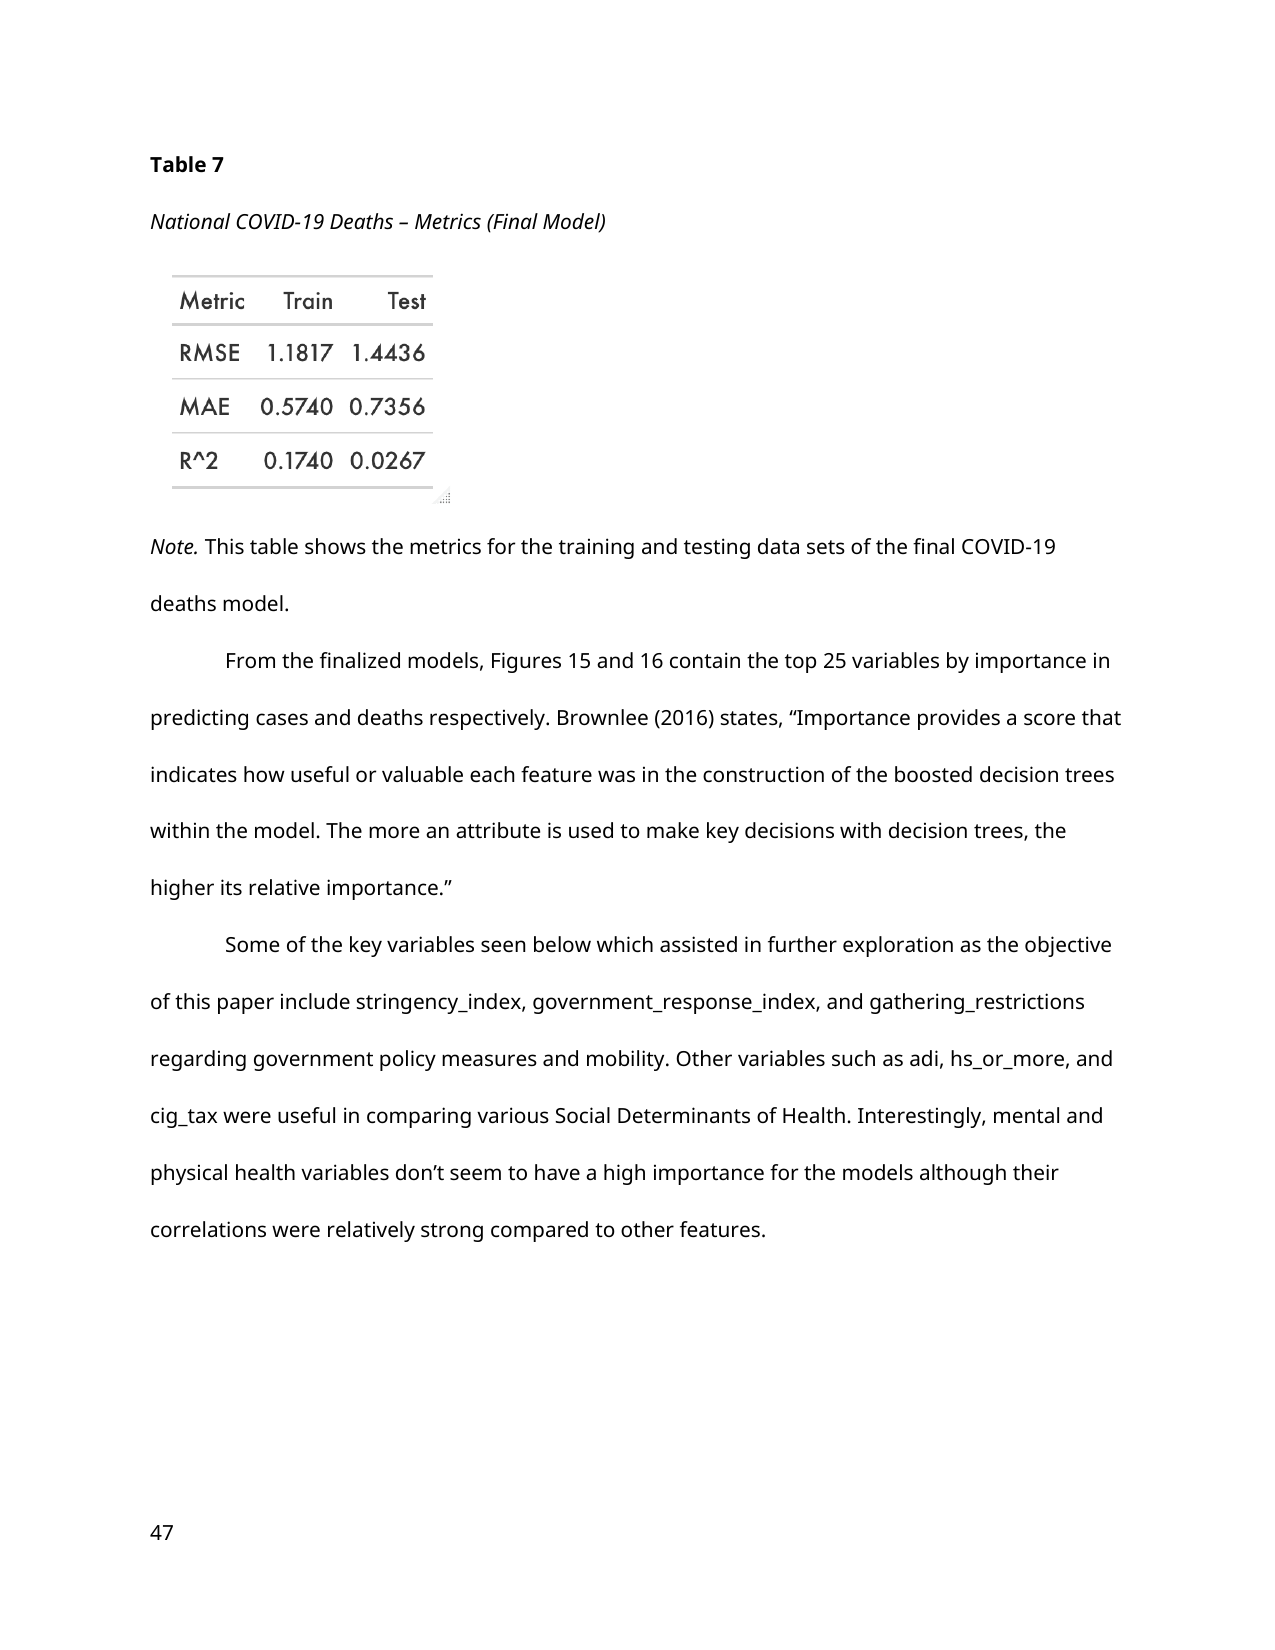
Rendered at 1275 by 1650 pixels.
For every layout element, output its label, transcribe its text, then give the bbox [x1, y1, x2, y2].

text Note. This table shows the metrics for the training and testing data sets of the final COVID-19 deaths model. [150, 532, 1125, 617]
picture [150, 263, 451, 504]
text From the finalized models, Figures 15 and 16 contain the top 25 variables by importance in predicting cases and deaths respectively. Brownlee (2016) states, “Importance provides a score that indicates how useful or valuable each feature was in the construction of the boosted decision trees within the model. The more an attribute is used to make key decisions with decision trees, the higher its relative importance.” [150, 646, 1125, 902]
text Some of the key variables seen below which assisted in further exploration as the objective of this paper include stringency_index, government_response_index, and gathering_restrictions regarding government policy measures and mobility. Other variables such as adi, hs_or_more, and cig_tax were useful in comparing various Social Determinants of Health. Interestingly, mental and physical health variables don’t seem to have a high importance for the models although their correlations were relatively strong compared to other features. [150, 930, 1125, 1243]
text National COVID-19 Deaths – Metrics (Final Model) [150, 207, 1125, 235]
text Table 7 [150, 150, 1125, 178]
